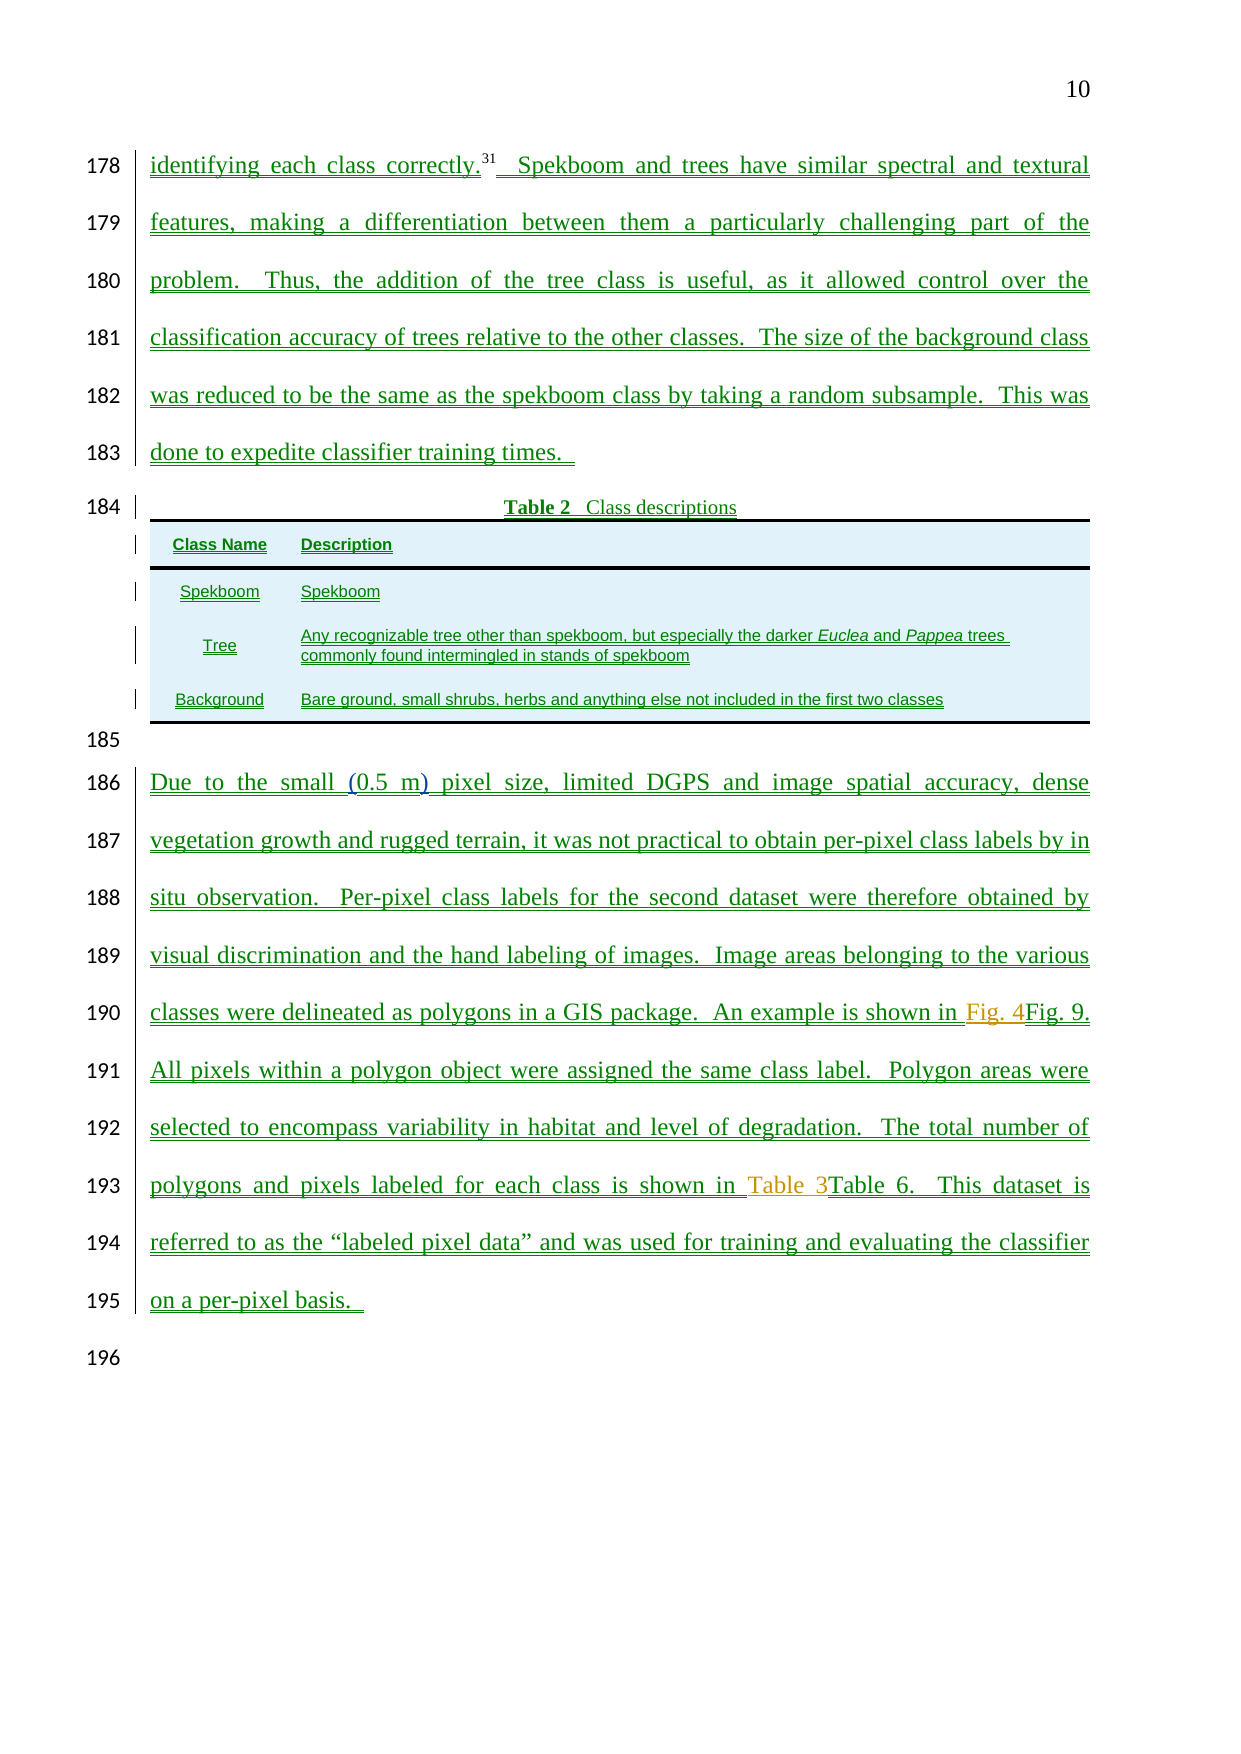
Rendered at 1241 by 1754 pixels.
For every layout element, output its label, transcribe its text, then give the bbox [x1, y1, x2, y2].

text 31 [150, 150, 1090, 232]
text 31 [150, 236, 1090, 290]
text 31 [150, 408, 1090, 466]
text 2 [150, 495, 1090, 519]
text 31 [150, 293, 1090, 347]
text 31 [150, 351, 1090, 405]
